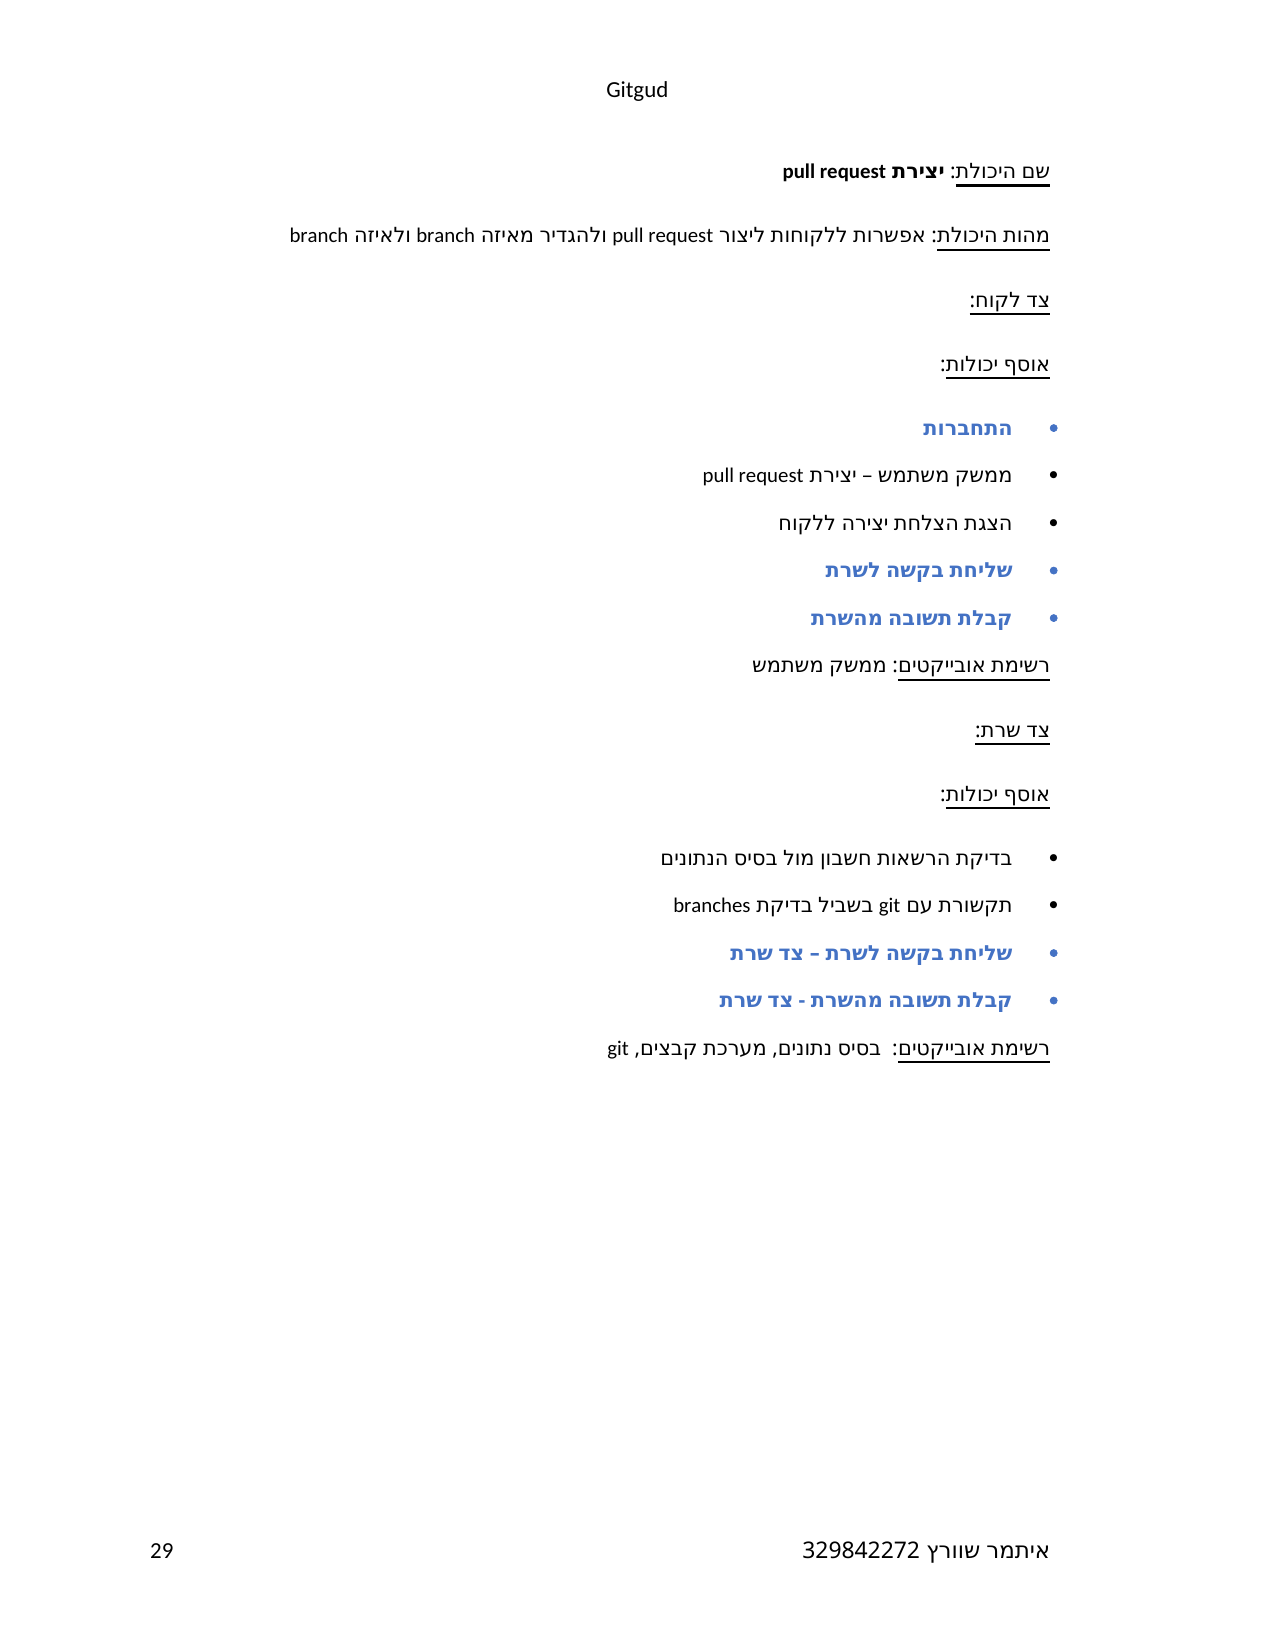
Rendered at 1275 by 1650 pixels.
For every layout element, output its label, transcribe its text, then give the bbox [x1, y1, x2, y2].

list קבלת תשובה מהשרת - צד שרת [150, 979, 1050, 1023]
text רשימת אובייקטים: בסיס נתונים, מערכת קבצים, git [150, 1027, 1125, 1071]
text צד שרת: [150, 708, 1050, 752]
list שליחת בקשה לשרת – צד שרת [150, 932, 1050, 976]
text שם היכולת: יצירת pull request [150, 150, 1050, 194]
text רשימת אובייקטים: ממשק משתמש [150, 644, 1125, 688]
text צד לקוח: [150, 278, 1050, 322]
list שליחת בקשה לשרת [150, 549, 1050, 593]
list התחברות [150, 407, 1050, 451]
text אוסף יכולות: [150, 772, 1050, 817]
text מהות היכולת: אפשרות ללקוחות ליצור pull request ולהגדיר מאיזה branch ולאיזה branch [150, 214, 1050, 258]
list הצגת הצלחת יצירה ללקוח [150, 502, 1050, 546]
list תקשורת עם git בשביל בדיקת branches [150, 884, 1050, 928]
list קבלת תשובה מהשרת [150, 597, 1050, 641]
text אוסף יכולות: [150, 342, 1050, 387]
list בדיקת הרשאות חשבון מול בסיס הנתונים [150, 837, 1050, 881]
list ממשק משתמש – יצירת pull request [150, 454, 1050, 498]
